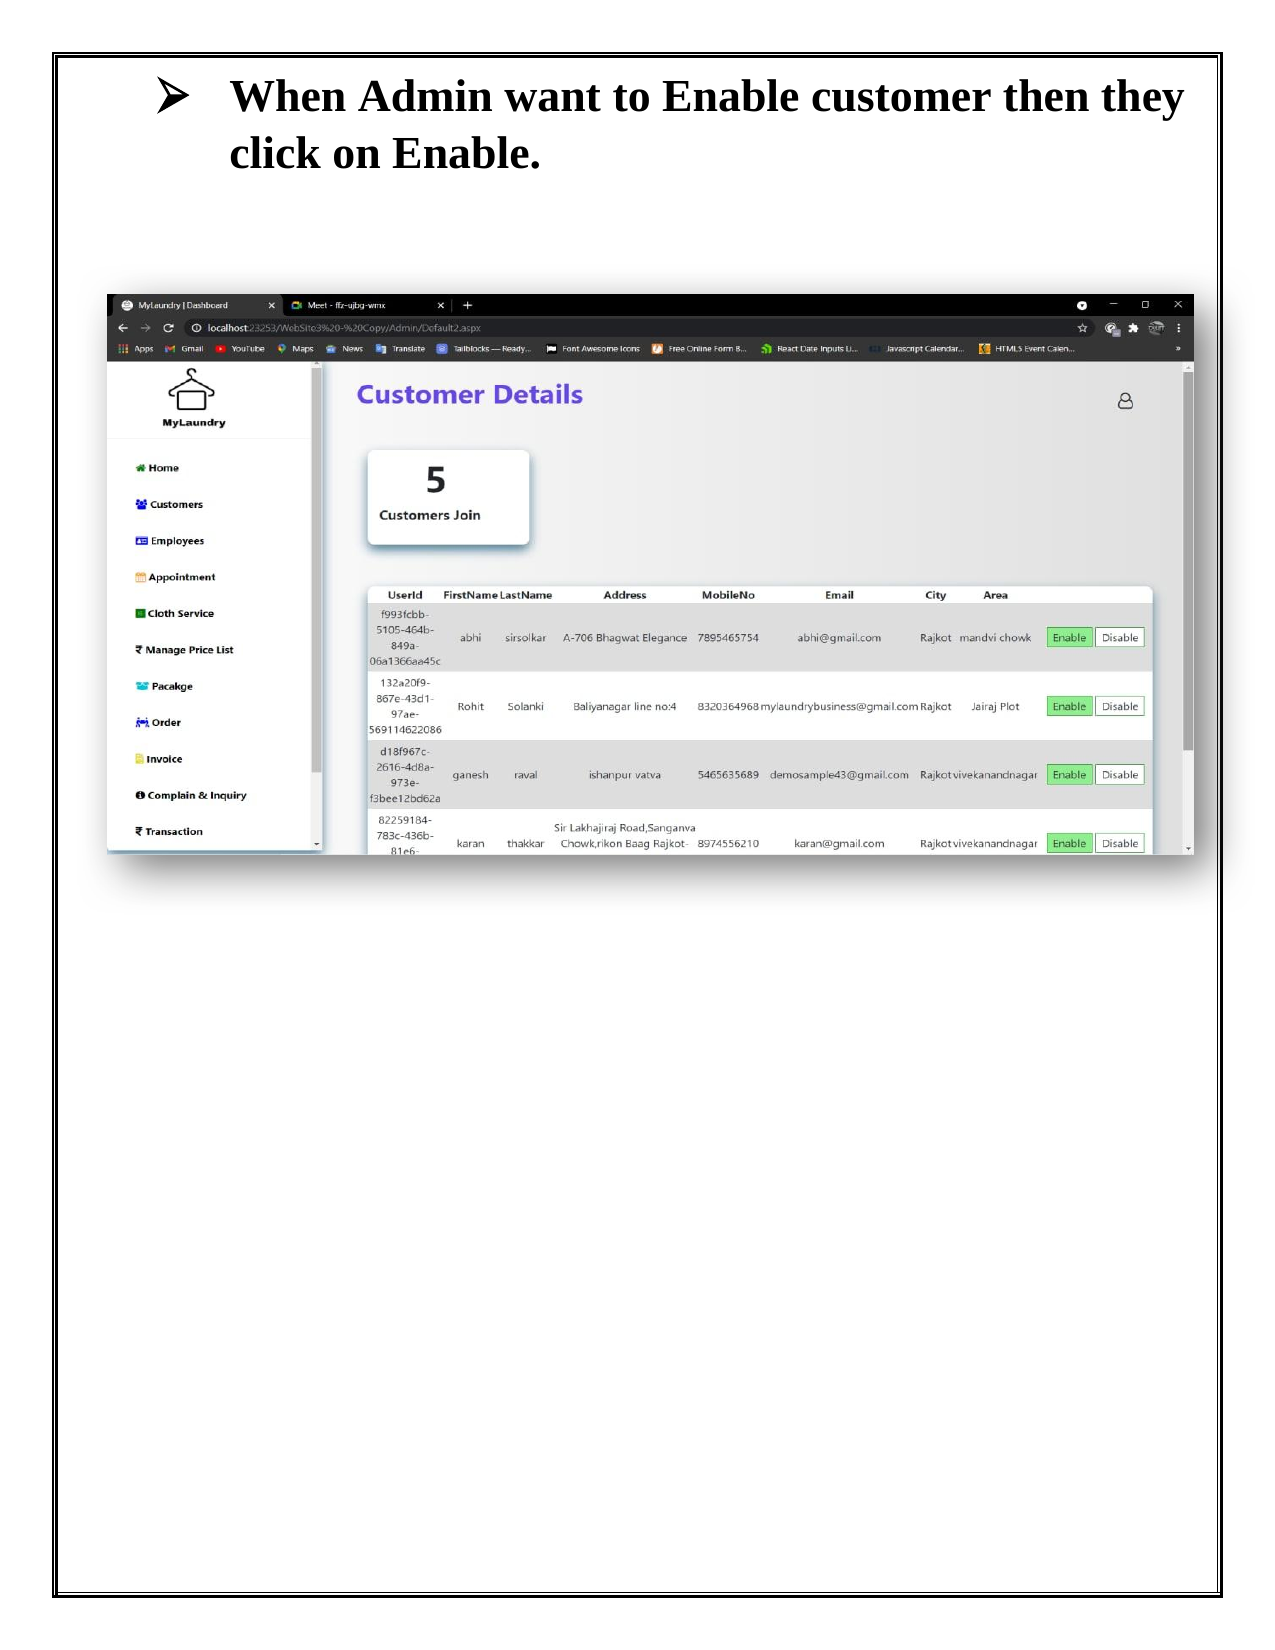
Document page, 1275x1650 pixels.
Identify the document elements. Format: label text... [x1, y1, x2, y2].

list When Admin want to Enable customer then they click on Enable. [192, 69, 1208, 178]
picture [107, 294, 1194, 855]
